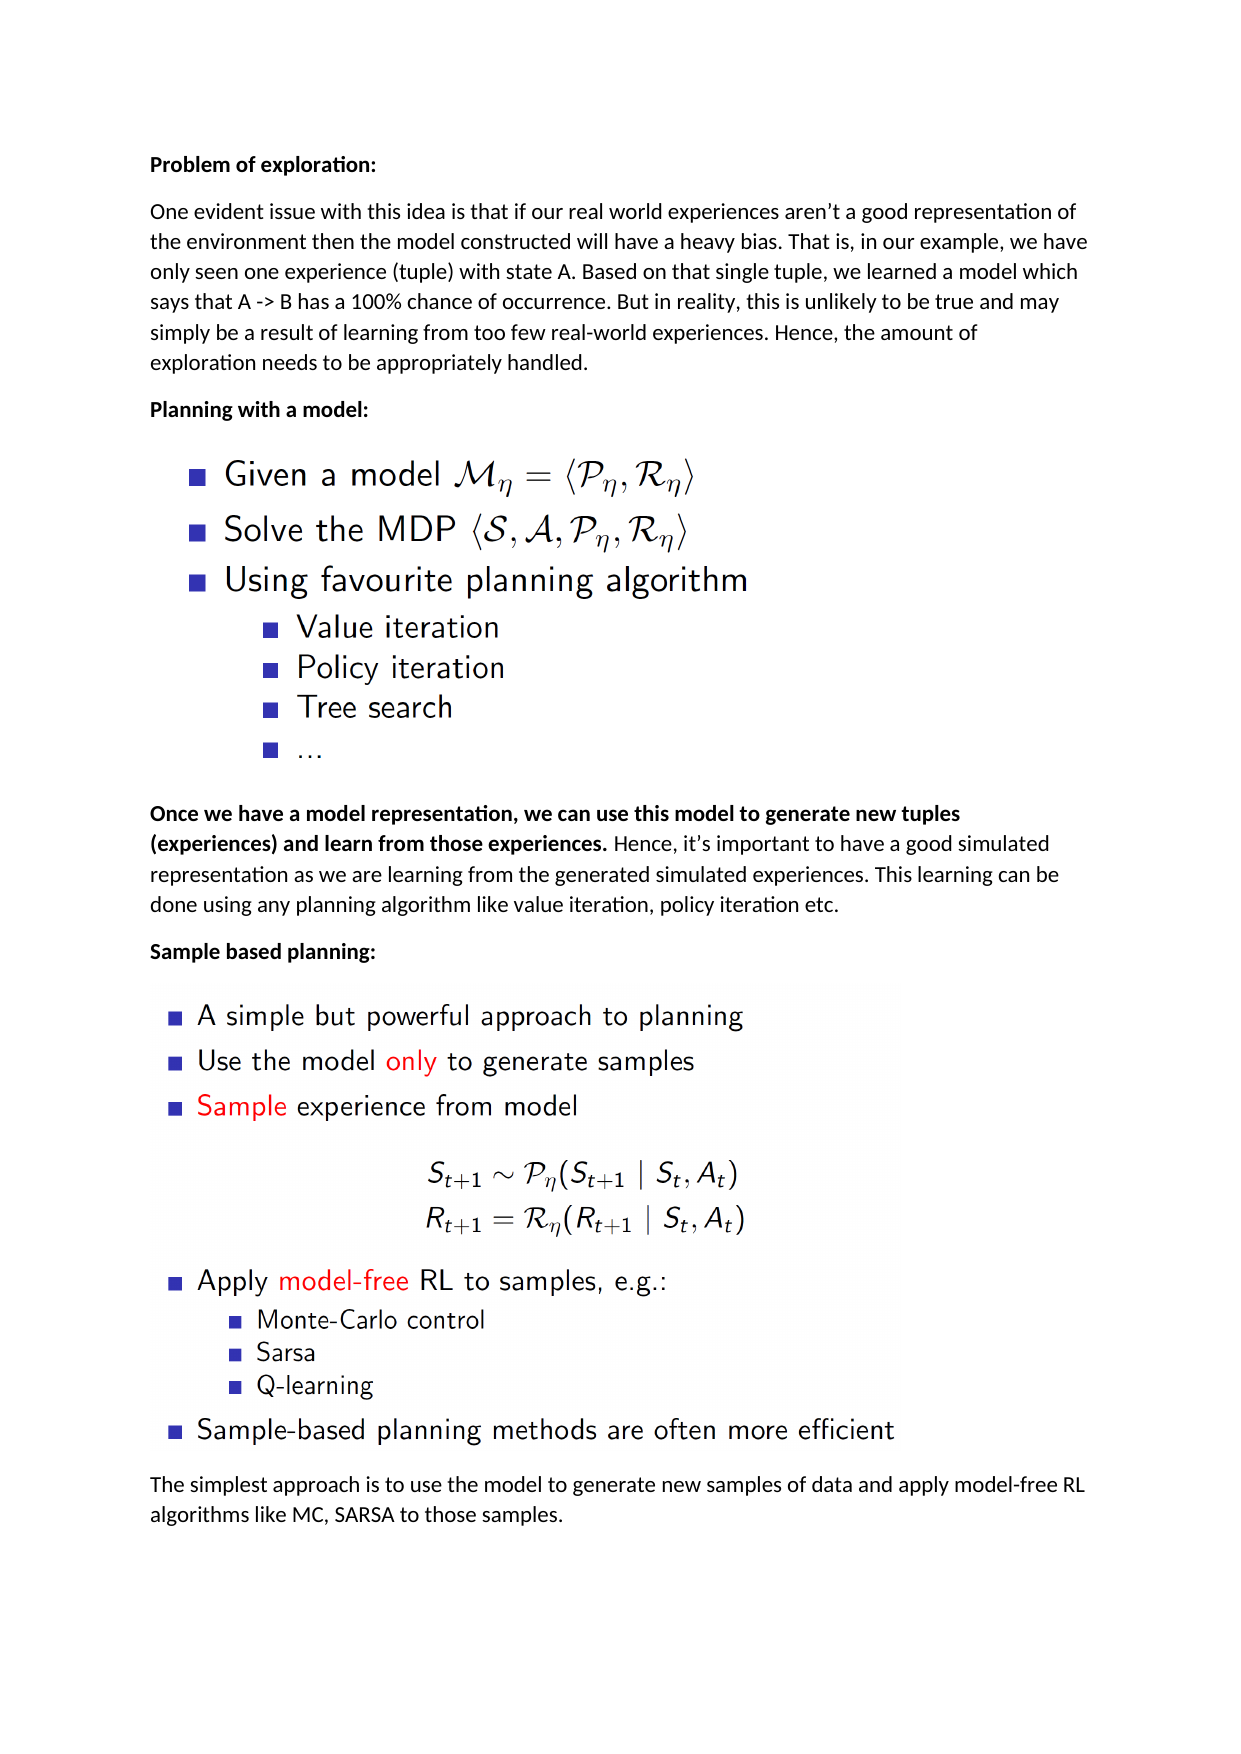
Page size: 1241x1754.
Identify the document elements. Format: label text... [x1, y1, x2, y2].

text The simplest approach is to use the model to generate new samples of data and apply model-free RL algorithms like MC, SARSA to those samples. [150, 1470, 1090, 1528]
text Sample based planning: [150, 937, 1090, 965]
text Once we have a model representation, we can use this model to generate new tuples (experiences) and learn from those experiences. Hence, it’s important to have a good simulated representation as we are learning from the generated simulated experiences. This learning can be done using any planning algorithm like value iteration, policy iteration etc. [150, 799, 1090, 918]
text One evident issue with this idea is that if our real world experiences aren’t a good representation of the environment then the model constructed will have a heavy bias. That is, in our example, we have only seen one experience (tuple) with state A. Based on that single tuple, we learned a model which says that A -> B has a 100% chance of occurrence. But in reality, this is unlikely to be true and may simply be a result of learning from too few real-world experiences. Hence, the amount of exploration needs to be appropriately handled. [150, 197, 1090, 376]
picture [150, 441, 779, 781]
text Planning with a model: [150, 395, 1090, 423]
text Problem of exploration: [150, 150, 1090, 178]
picture [150, 983, 901, 1451]
